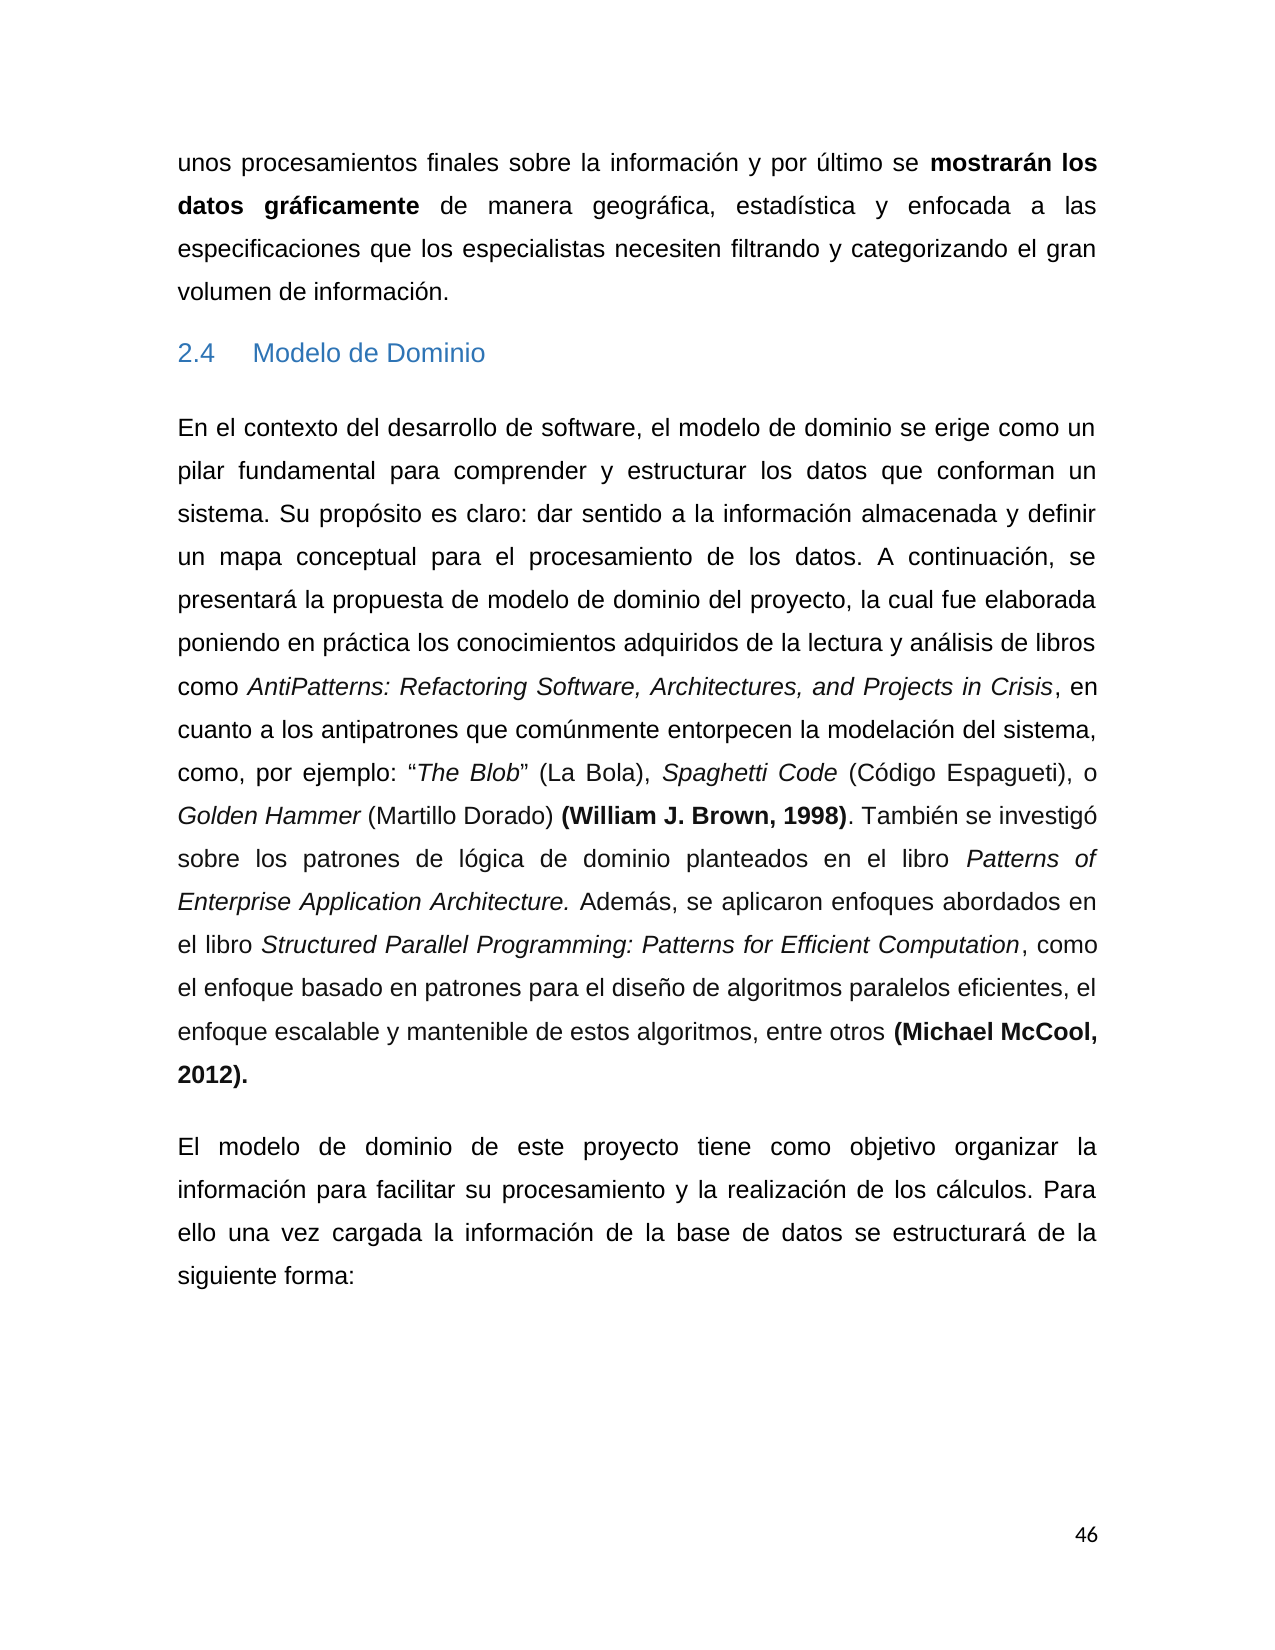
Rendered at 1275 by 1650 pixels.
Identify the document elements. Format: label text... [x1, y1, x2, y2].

text En el contexto del desarrollo de software, el modelo de dominio se erige como un pilar fundamental para comprender y estructurar los datos que conforman un sistema. Su propósito es claro: dar sentido a la información almacenada y definir un mapa conceptual para el procesamiento de los datos. A continuación, se presentará la propuesta de modelo de dominio del proyecto, la cual fue elaborada poniendo en práctica los conocimientos adquiridos de la lectura y análisis de libros como AntiPatterns: Refactoring Software, Architectures, and Projects in Crisis, en cuanto a los antipatrones que comúnmente entorpecen la modelación del sistema, como, por ejemplo: “The Blob” (La Bola), Spaghetti Code (Código Espagueti), o Golden Hammer (Martillo Dorado) (William J. Brown, 1998). También se investigó sobre los patrones de lógica de dominio planteados en el libro Patterns of Enterprise Application Architecture. Además, se aplicaron enfoques abordados en el libro Structured Parallel Programming: Patterns for Efficient Computation, como el enfoque basado en patrones para el diseño de algoritmos paralelos eficientes, el enfoque escalable y mantenible de estos algoritmos, entre otros (Michael McCool, 2012). [177, 1002, 1098, 1088]
text El modelo de dominio de este proyecto tiene como objetivo organizar la información para facilitar su procesamiento y la realización de los cálculos. Para ello una vez cargada la información de la base de datos se estructurará de la siguiente forma: [177, 1132, 1098, 1290]
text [177, 148, 1098, 306]
subtitle Modelo de Dominio [177, 337, 1098, 368]
text En el contexto del desarrollo de software, el modelo de dominio se erige como un pilar fundamental para comprender y estructurar los datos que conforman un sistema. Su propósito es claro: dar sentido a la información almacenada y definir un mapa conceptual para el procesamiento de los datos. A continuación, se presentará la propuesta de modelo de dominio del proyecto, la cual fue elaborada poniendo en práctica los conocimientos adquiridos de la lectura y análisis de libros como AntiPatterns: Refactoring Software, Architectures, and Projects in Crisis, en cuanto a los antipatrones que comúnmente entorpecen la modelación del sistema, como, por ejemplo: “The Blob” (La Bola), Spaghetti Code (Código Espagueti), o Golden Hammer (Martillo Dorado) (William J. Brown, 1998). También se investigó sobre los patrones de lógica de dominio planteados en el libro Patterns of Enterprise Application Architecture. Además, se aplicaron enfoques abordados en el libro Structured Parallel Programming: Patterns for Efficient Computation, como el enfoque basado en patrones para el diseño de algoritmos paralelos eficientes, el enfoque escalable y mantenible de estos algoritmos, entre otros (Michael McCool, 2012). [177, 413, 1098, 909]
